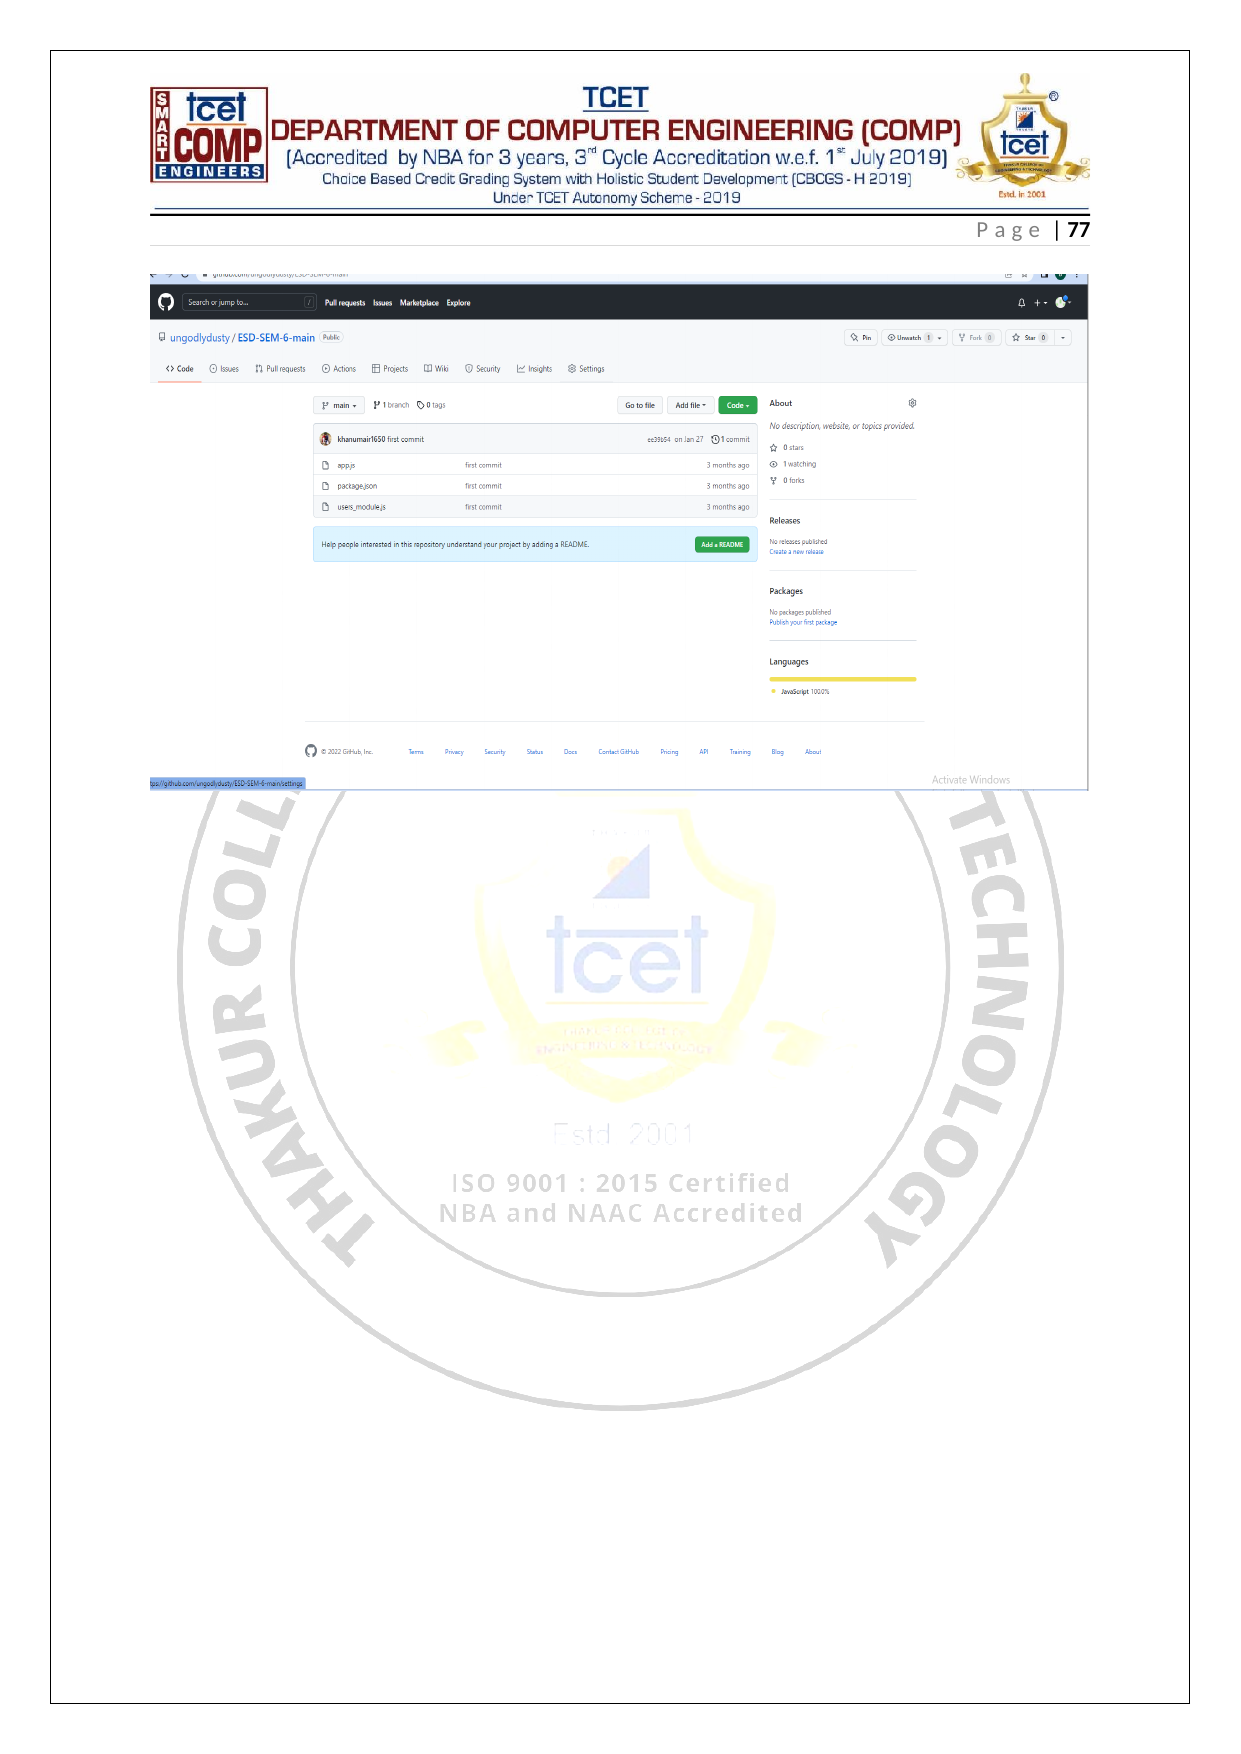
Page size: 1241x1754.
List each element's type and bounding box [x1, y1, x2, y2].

picture [150, 73, 1091, 216]
picture [150, 274, 1089, 791]
